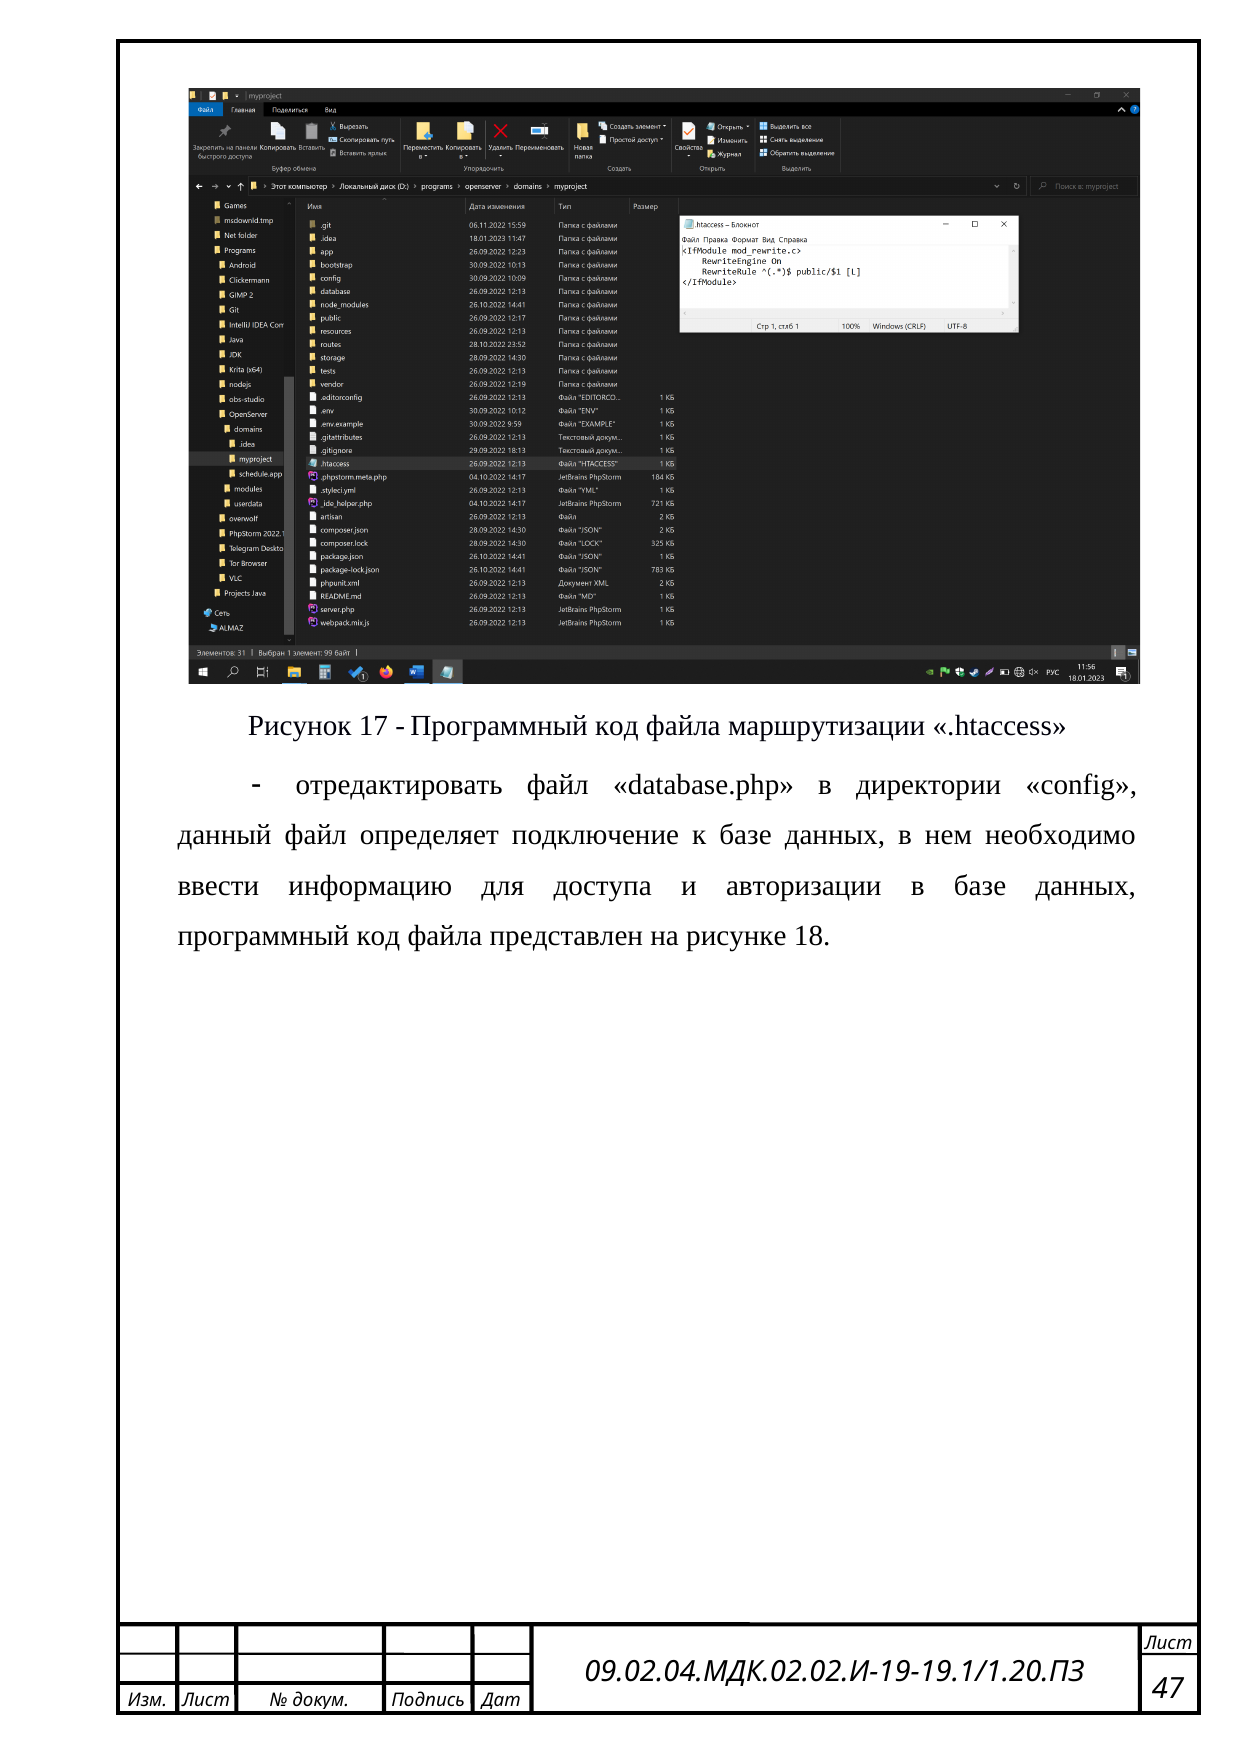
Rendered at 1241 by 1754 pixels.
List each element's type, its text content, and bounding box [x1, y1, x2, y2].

picture [188, 88, 1141, 684]
text Программный код файла маршрутизации «.htaccess» [177, 708, 1137, 742]
list отредактировать файл «database.php» в директории «config», данный файл определяет подключение к базе данных, в нем необходимо ввести информацию для доступа и авторизации в базе данных, программный код файла представлен на рисунке 18. [177, 767, 1137, 952]
